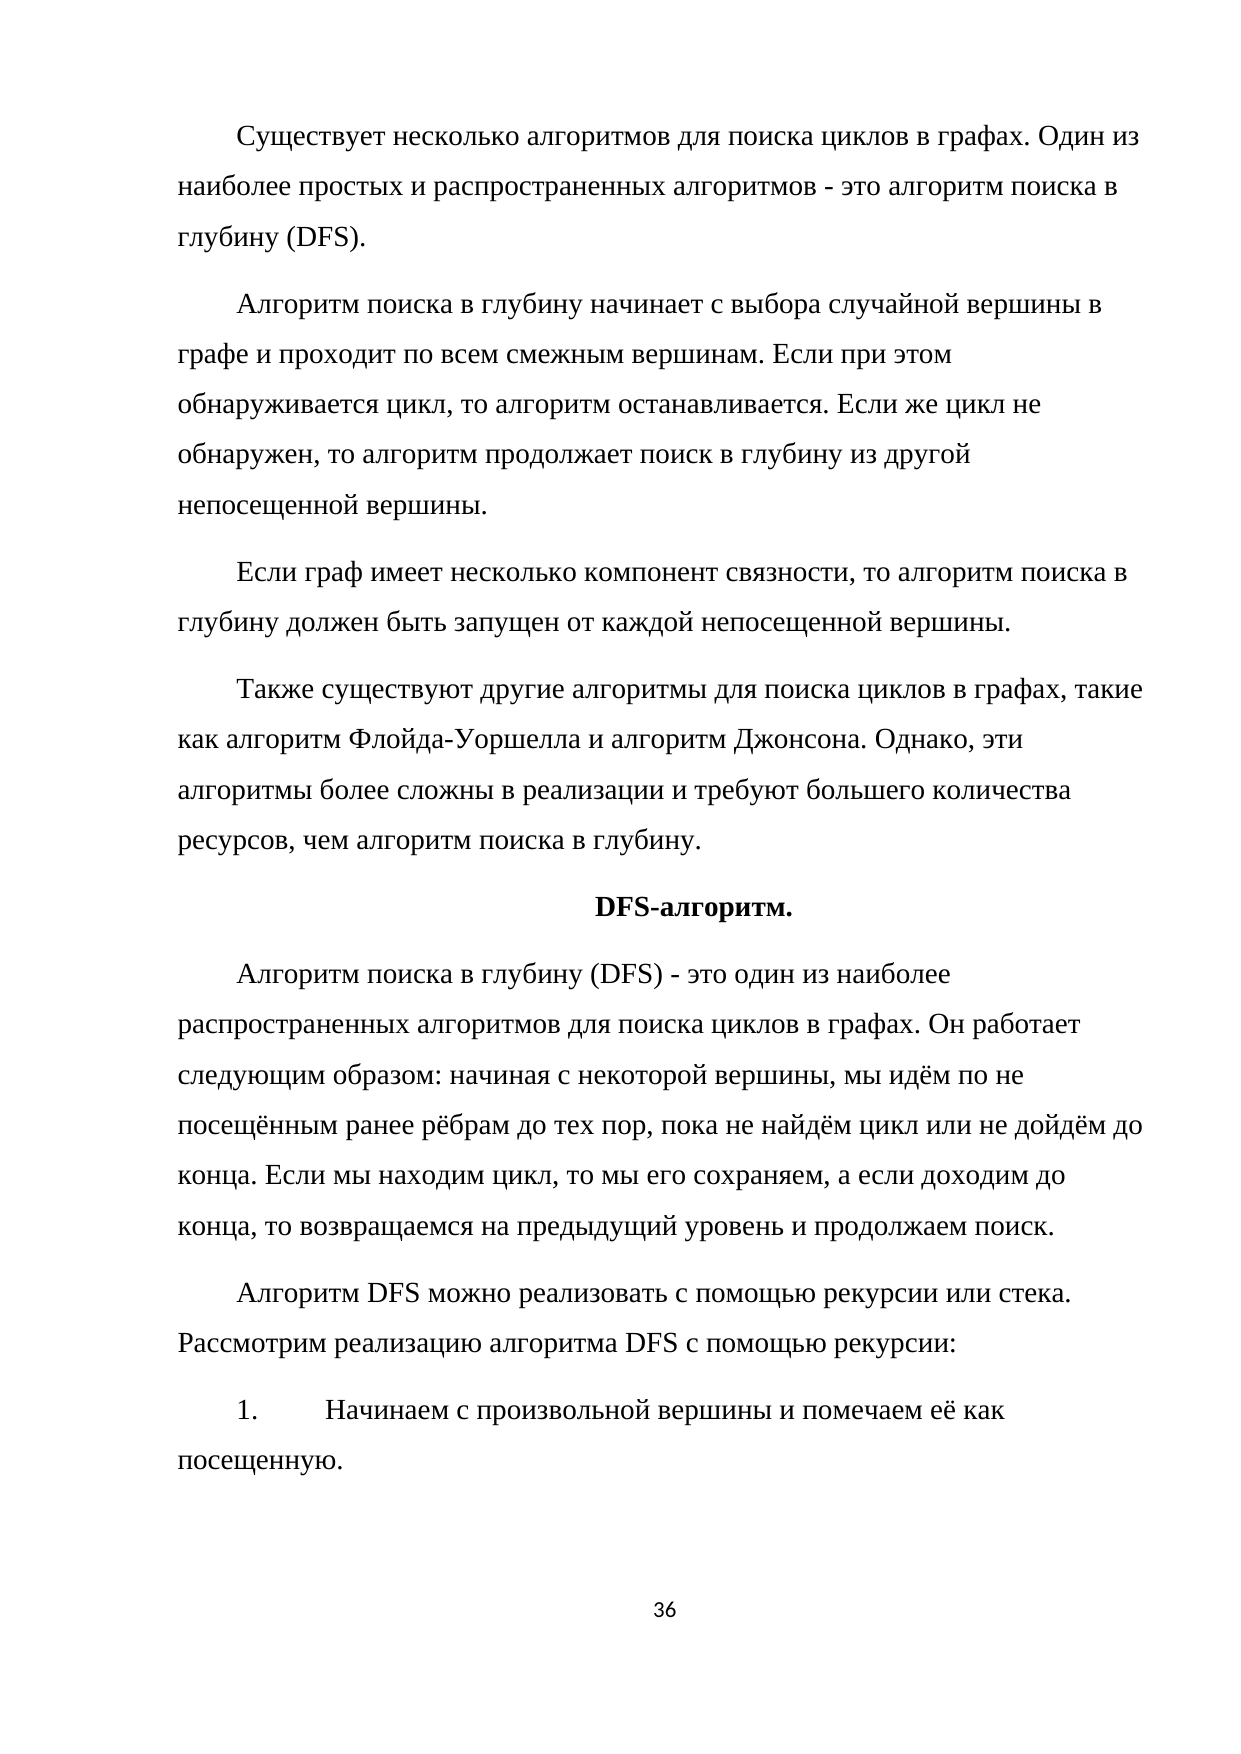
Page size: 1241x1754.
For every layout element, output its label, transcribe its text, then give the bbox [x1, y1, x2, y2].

text Алгоритм поиска в глубину начинает с выбора случайной вершины в графе и проходит по всем смежным вершинам. Если при этом обнаруживается цикл, то алгоритм останавливается. Если же цикл не обнаружен, то алгоритм продолжает поиск в глубину из другой непосещенной вершины. [177, 286, 1152, 521]
list Начинаем с произвольной вершины и помечаем её как посещенную. [177, 1392, 1152, 1476]
text Также существуют другие алгоритмы для поиска циклов в графах, такие как алгоритм Флойда-Уоршелла и алгоритм Джонсона. Однако, эти алгоритмы более сложны в реализации и требуют большего количества ресурсов, чем алгоритм поиска в глубину. [177, 671, 1152, 856]
text Алгоритм поиска в глубину (DFS) - это один из наиболее распространенных алгоритмов для поиска циклов в графах. Он работает следующим образом: начиная с некоторой вершины, мы идём по не посещённым ранее рёбрам до тех пор, пока не найдём цикл или не дойдём до конца. Если мы находим цикл, то мы его сохраняем, а если доходим до конца, то возвращаемся на предыдущий уровень и продолжаем поиск. [177, 956, 1152, 1241]
text Существует несколько алгоритмов для поиска циклов в графах. Один из наиболее простых и распространенных алгоритмов - это алгоритм поиска в глубину (DFS). [177, 118, 1152, 252]
text Алгоритм DFS можно реализовать с помощью рекурсии или стека. Рассмотрим реализацию алгоритма DFS с помощью рекурсии: [177, 1275, 1152, 1358]
text DFS-алгоритм. [177, 889, 1152, 923]
text Если граф имеет несколько компонент связности, то алгоритм поиска в глубину должен быть запущен от каждой непосещенной вершины. [177, 554, 1152, 638]
